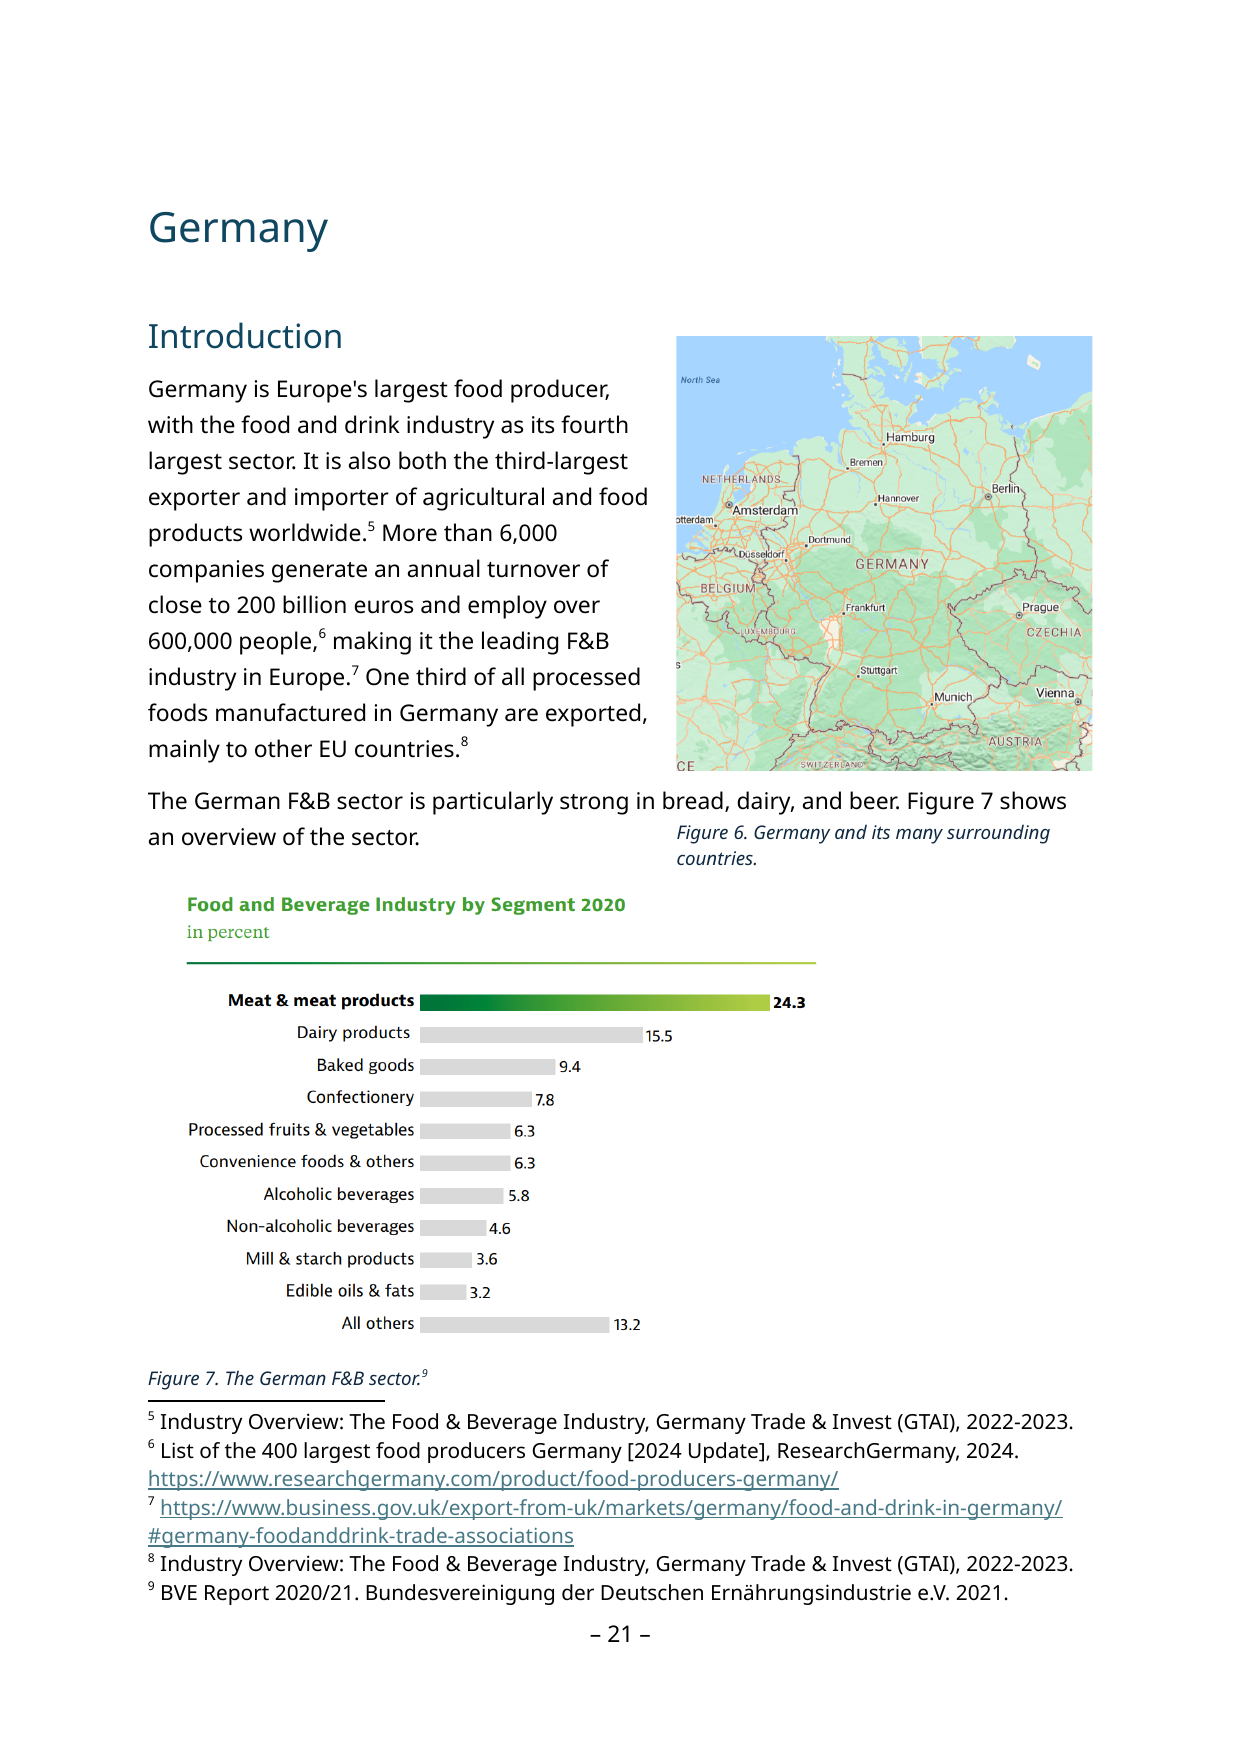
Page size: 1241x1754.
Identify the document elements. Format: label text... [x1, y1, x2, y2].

picture [147, 873, 819, 1344]
text Germany is Europe's largest food producer, with the food and drink industry as its fourth largest sector. It is also both the third-largest exporter and importer of agricultural and food products worldwide. More than 6,000 companies generate an annual turnover of close to 200 billion euros and employ over 600,000 people, making it the leading F&B industry in Europe. One third of all processed foods manufactured in Germany are exported, mainly to other EU countries. [148, 373, 676, 764]
subtitle Introduction [148, 313, 1093, 358]
picture [676, 336, 1093, 771]
subtitle Germany [148, 198, 1093, 254]
text Figure 7. The German F&B sector. [148, 1365, 1093, 1391]
text The German F&B sector is particularly strong in bread, dairy, and beer. Figure 7 shows an overview of the sector. [148, 785, 1093, 852]
